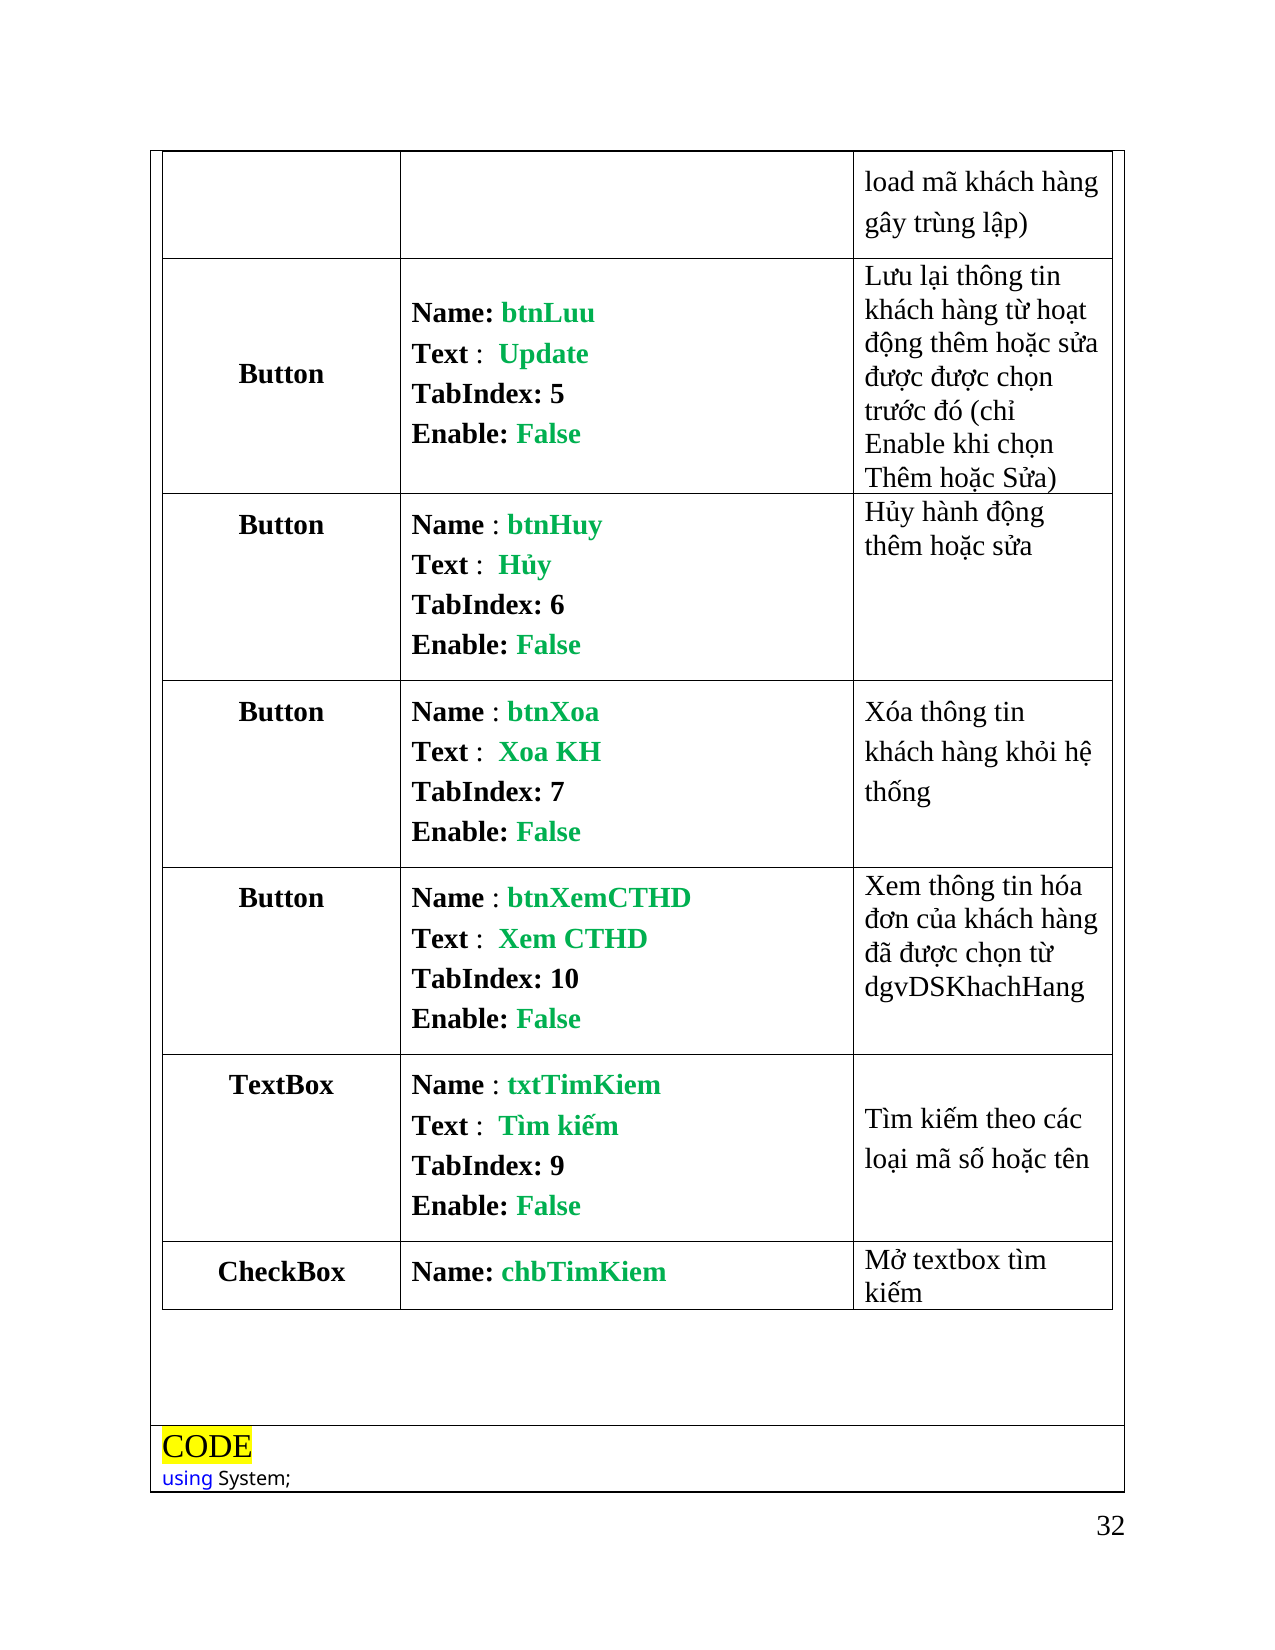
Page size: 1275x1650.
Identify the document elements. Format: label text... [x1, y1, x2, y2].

table_header Form danh sách khách hàng [151, 151, 1124, 1425]
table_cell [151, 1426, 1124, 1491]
